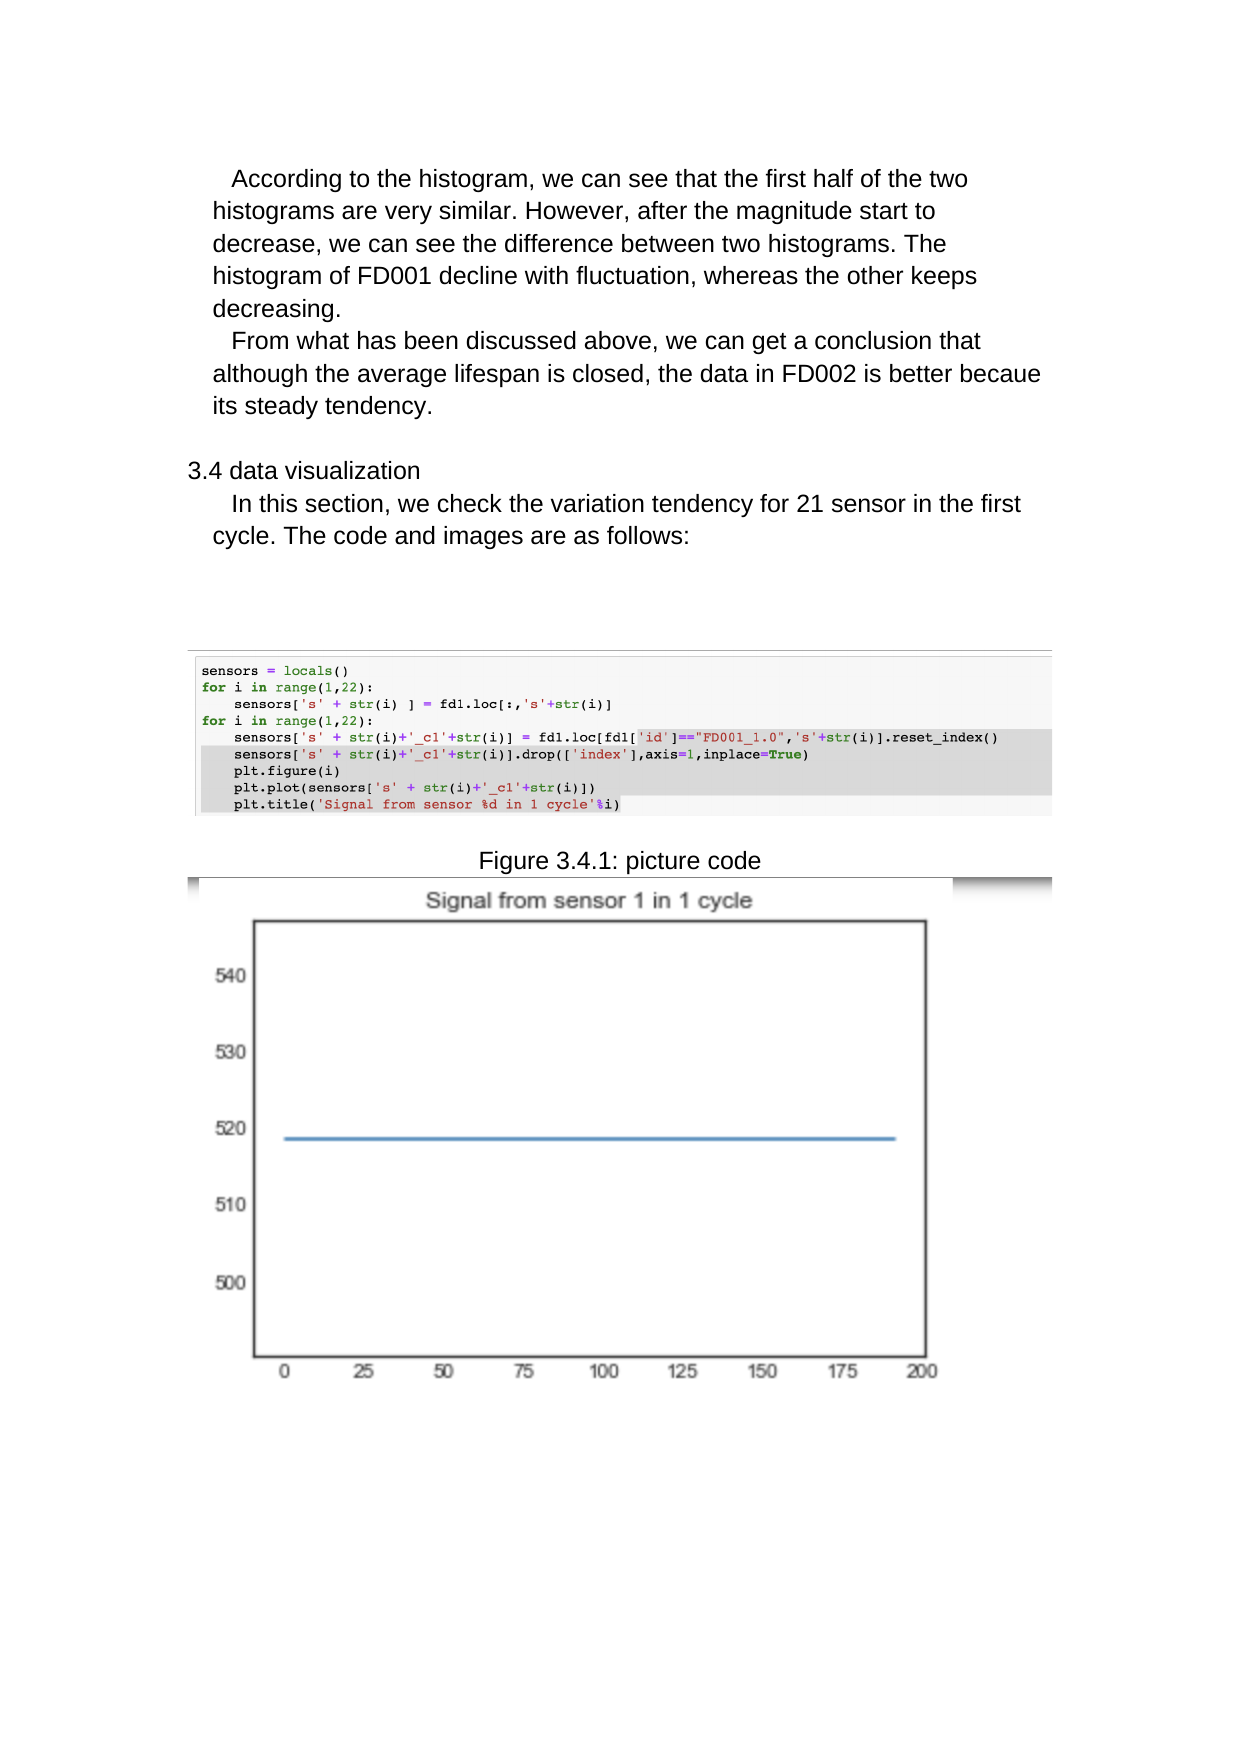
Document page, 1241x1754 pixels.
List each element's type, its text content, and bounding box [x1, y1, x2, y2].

picture [187, 877, 1053, 1408]
text From what has been discussed above, we can get a conclusion that although the average lifespan is closed, the data in FD002 is better becaue its steady tendency. [212, 324, 1053, 422]
picture [187, 649, 1053, 816]
text In this section, we check the variation tendency for 21 sensor in the first cycle. The code and images are as follows: [187, 487, 1053, 552]
text According to the histogram, we can see that the first half of the two histograms are very similar. However, after the magnitude start to decrease, we can see the difference between two histograms. The histogram of FD001 decline with fluctuation, whereas the other keeps decreasing. [212, 162, 1053, 324]
text 3.4 data visualization [187, 454, 1053, 487]
text Figure 3.4.1: picture code [187, 844, 1053, 877]
